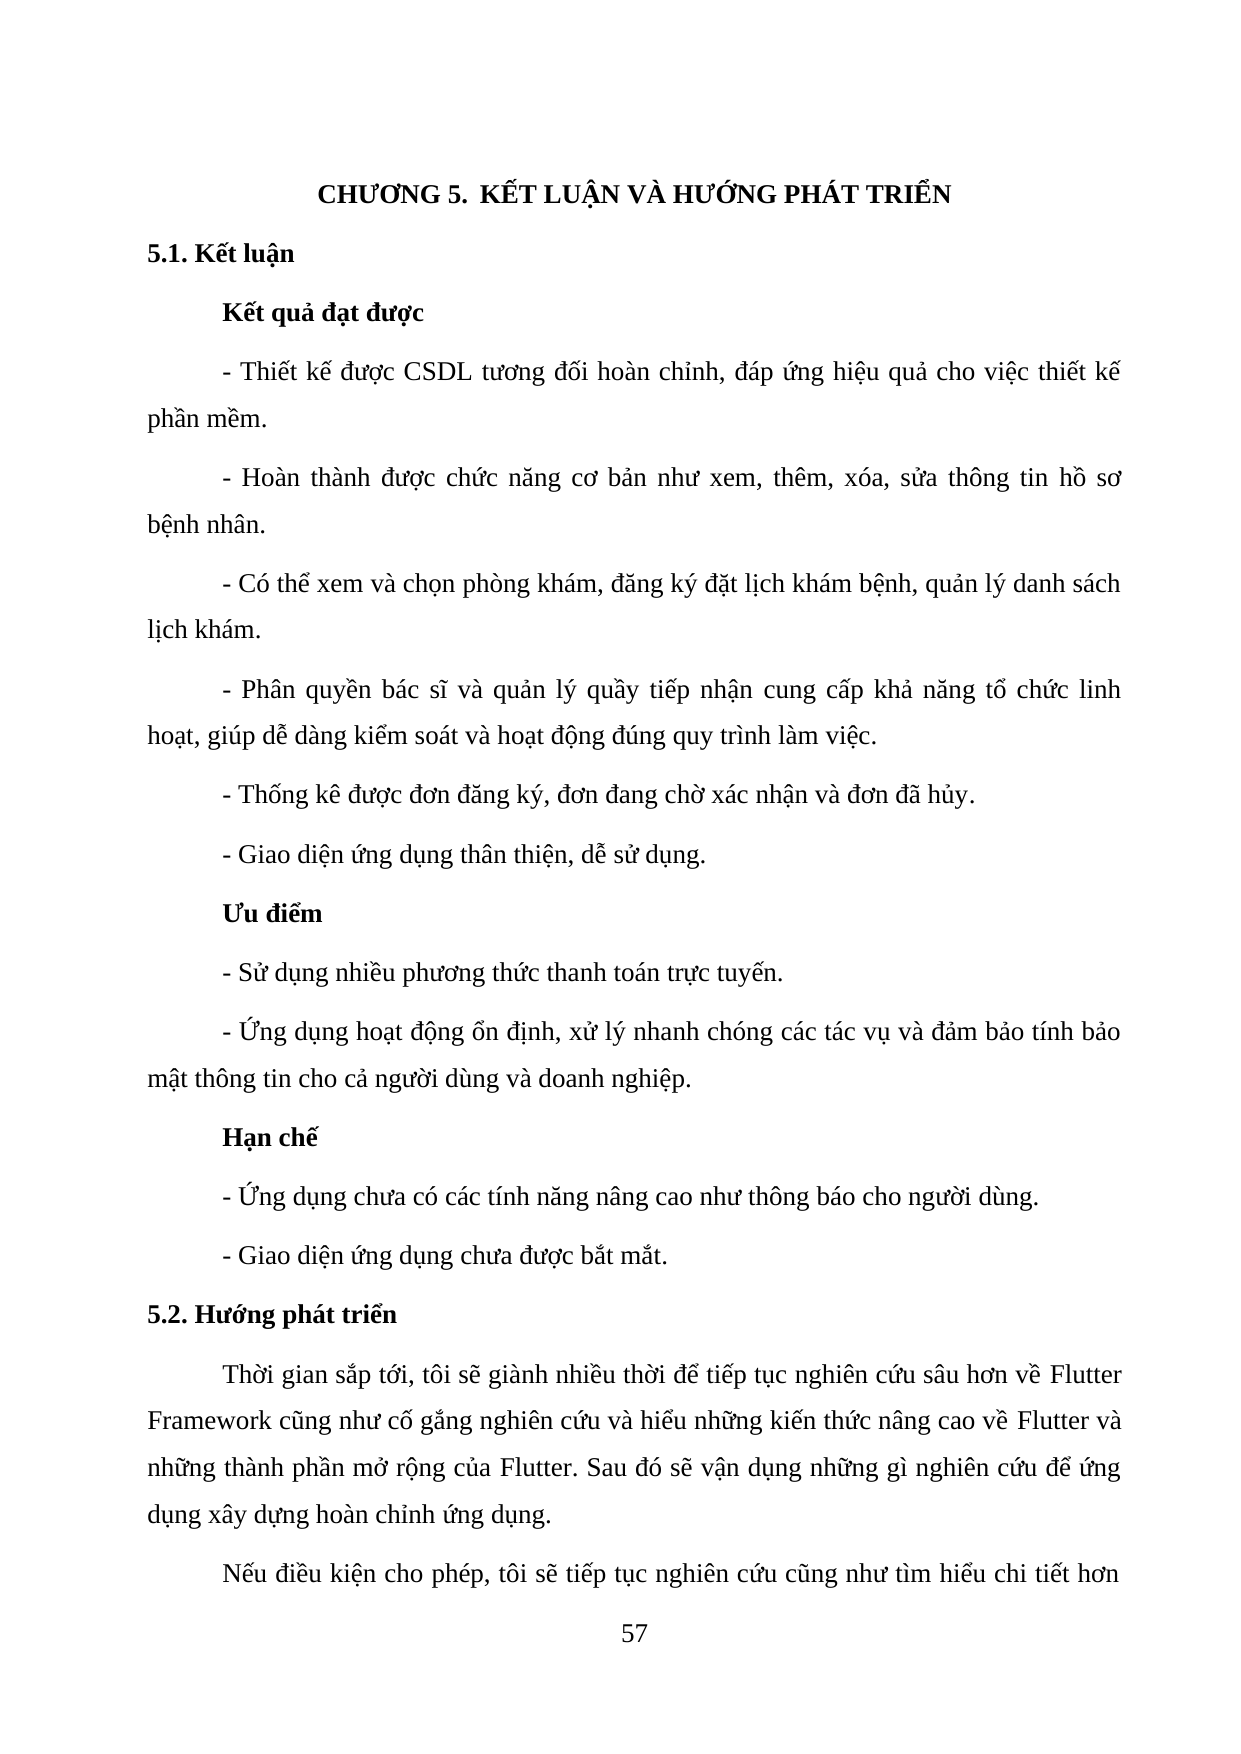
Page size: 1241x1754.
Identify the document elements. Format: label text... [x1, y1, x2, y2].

text - Giao diện ứng dụng chưa được bắt mắt. [147, 1239, 1122, 1271]
text - Ứng dụng chưa có các tính năng nâng cao như thông báo cho người dùng. [147, 1180, 1122, 1211]
text - Giao diện ứng dụng thân thiện, dễ sử dụng. [147, 838, 1122, 869]
text Thời gian sắp tới, tôi sẽ giành nhiều thời để tiếp tục nghiên cứu sâu hơn về Flutter Framework cũng như cố gắng nghiên cứu và hiểu những kiến thức nâng cao về Flutter và những thành phần mở rộng của Flutter. Sau đó sẽ vận dụng những gì nghiên cứu để ứng dụng xây dựng hoàn chỉnh ứng dụng. [147, 1358, 1122, 1529]
text - Phân quyền bác sĩ và quản lý quầy tiếp nhận cung cấp khả năng tổ chức linh hoạt, giúp dễ dàng kiểm soát và hoạt động đúng quy trình làm việc. [147, 673, 1122, 751]
subtitle Kết luận [147, 237, 1122, 268]
subtitle KẾT LUẬN VÀ HƯỚNG PHÁT TRIỂN [147, 178, 1122, 209]
text Ưu điểm [147, 897, 1122, 928]
text - Ứng dụng hoạt động ổn định, xử lý nhanh chóng các tác vụ và đảm bảo tính bảo mật thông tin cho cả người dùng và doanh nghiệp. [147, 1015, 1122, 1093]
text Hạn chế [147, 1121, 1122, 1152]
text - Thống kê được đơn đăng ký, đơn đang chờ xác nhận và đơn đã hủy. [147, 778, 1122, 810]
text - Thiết kế được CSDL tương đối hoàn chỉnh, đáp ứng hiệu quả cho việc thiết kế phần mềm. [147, 355, 1122, 433]
subtitle Hướng phát triển [147, 1298, 1122, 1330]
text - Có thể xem và chọn phòng khám, đăng ký đặt lịch khám bệnh, quản lý danh sách lịch khám. [147, 567, 1122, 645]
text - Sử dụng nhiều phương thức thanh toán trực tuyến. [147, 956, 1122, 987]
text Kết quả đạt được [147, 296, 1122, 327]
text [147, 1557, 1122, 1588]
text - Hoàn thành được chức năng cơ bản như xem, thêm, xóa, sửa thông tin hồ sơ bệnh nhân. [147, 461, 1122, 539]
